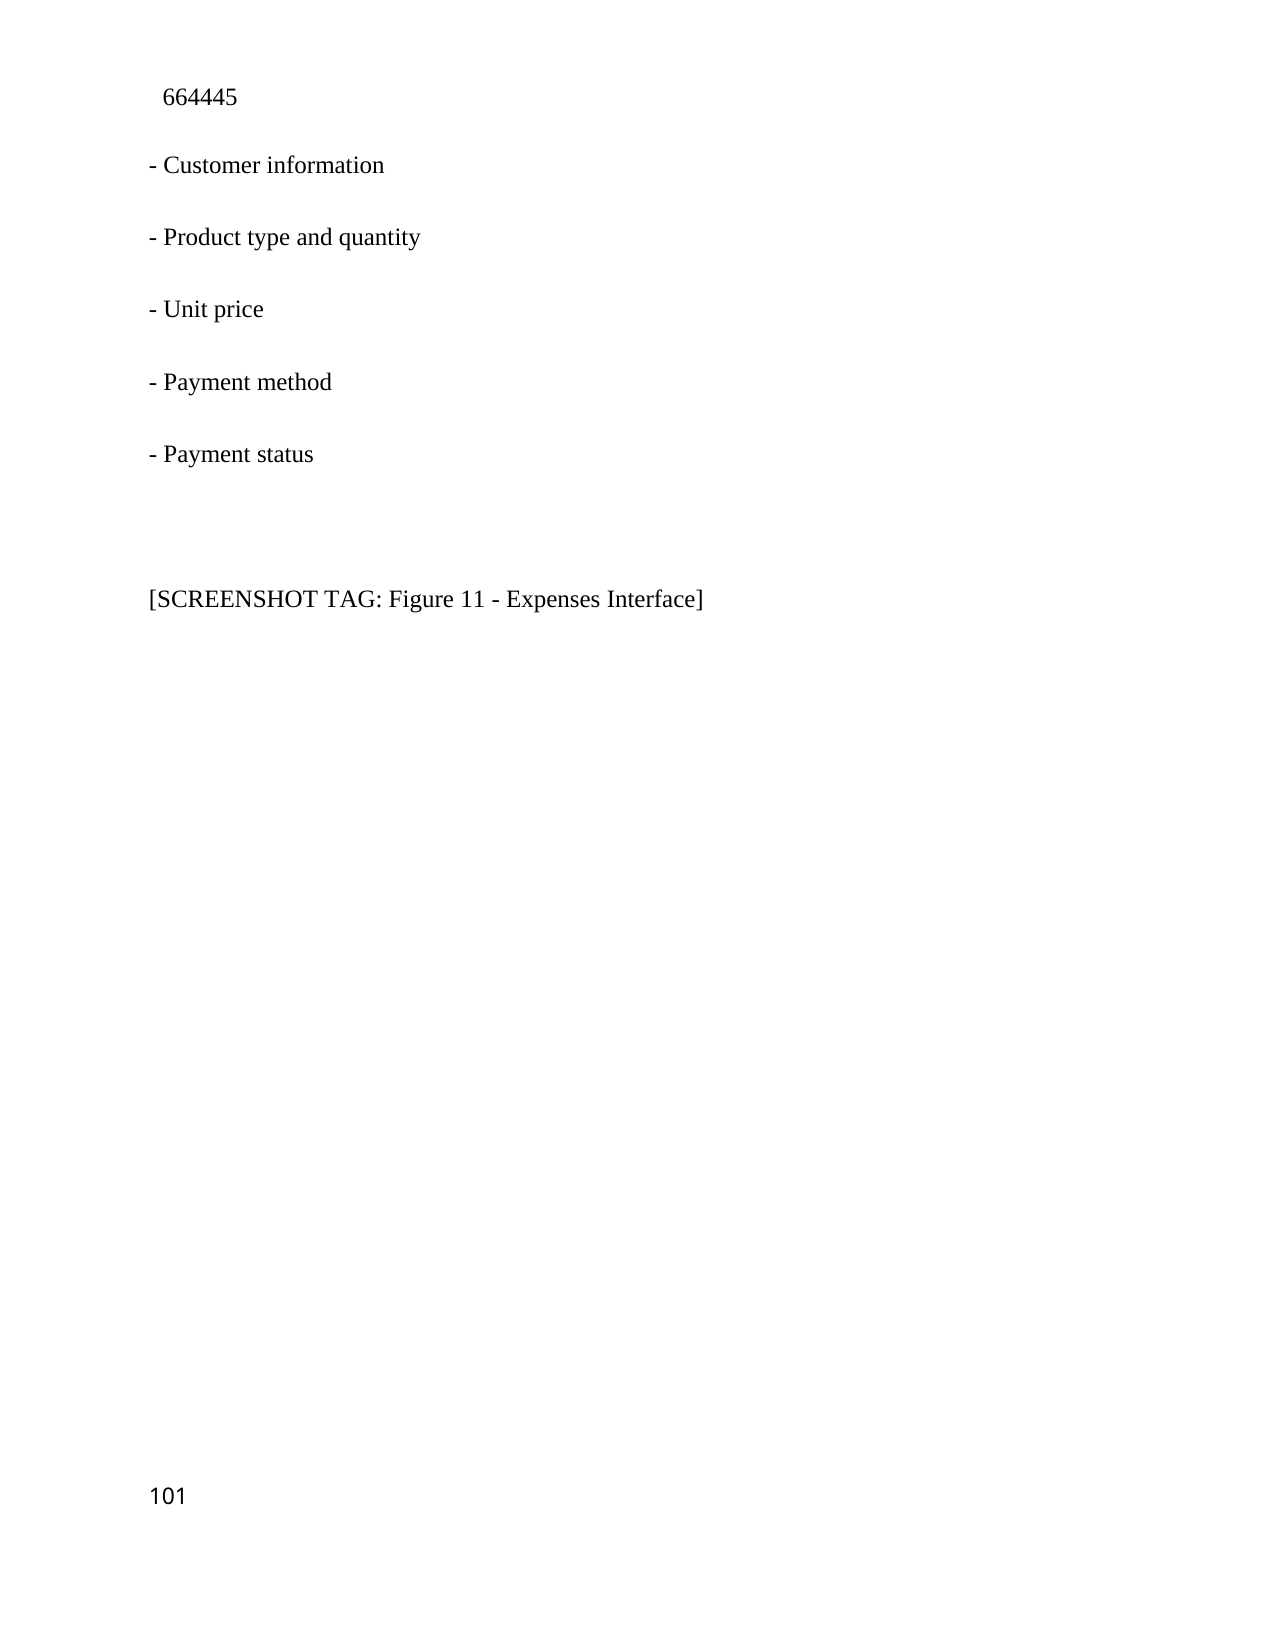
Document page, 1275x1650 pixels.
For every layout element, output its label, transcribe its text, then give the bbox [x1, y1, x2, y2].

text - Payment method [148, 367, 1205, 396]
text - Customer information [148, 150, 1205, 179]
text [SCREENSHOT TAG: Figure 11 - Expenses Interface] [148, 584, 1205, 612]
text - Product type and quantity [148, 222, 1205, 251]
text - Payment status [148, 439, 1205, 468]
text - Unit price [148, 294, 1205, 323]
